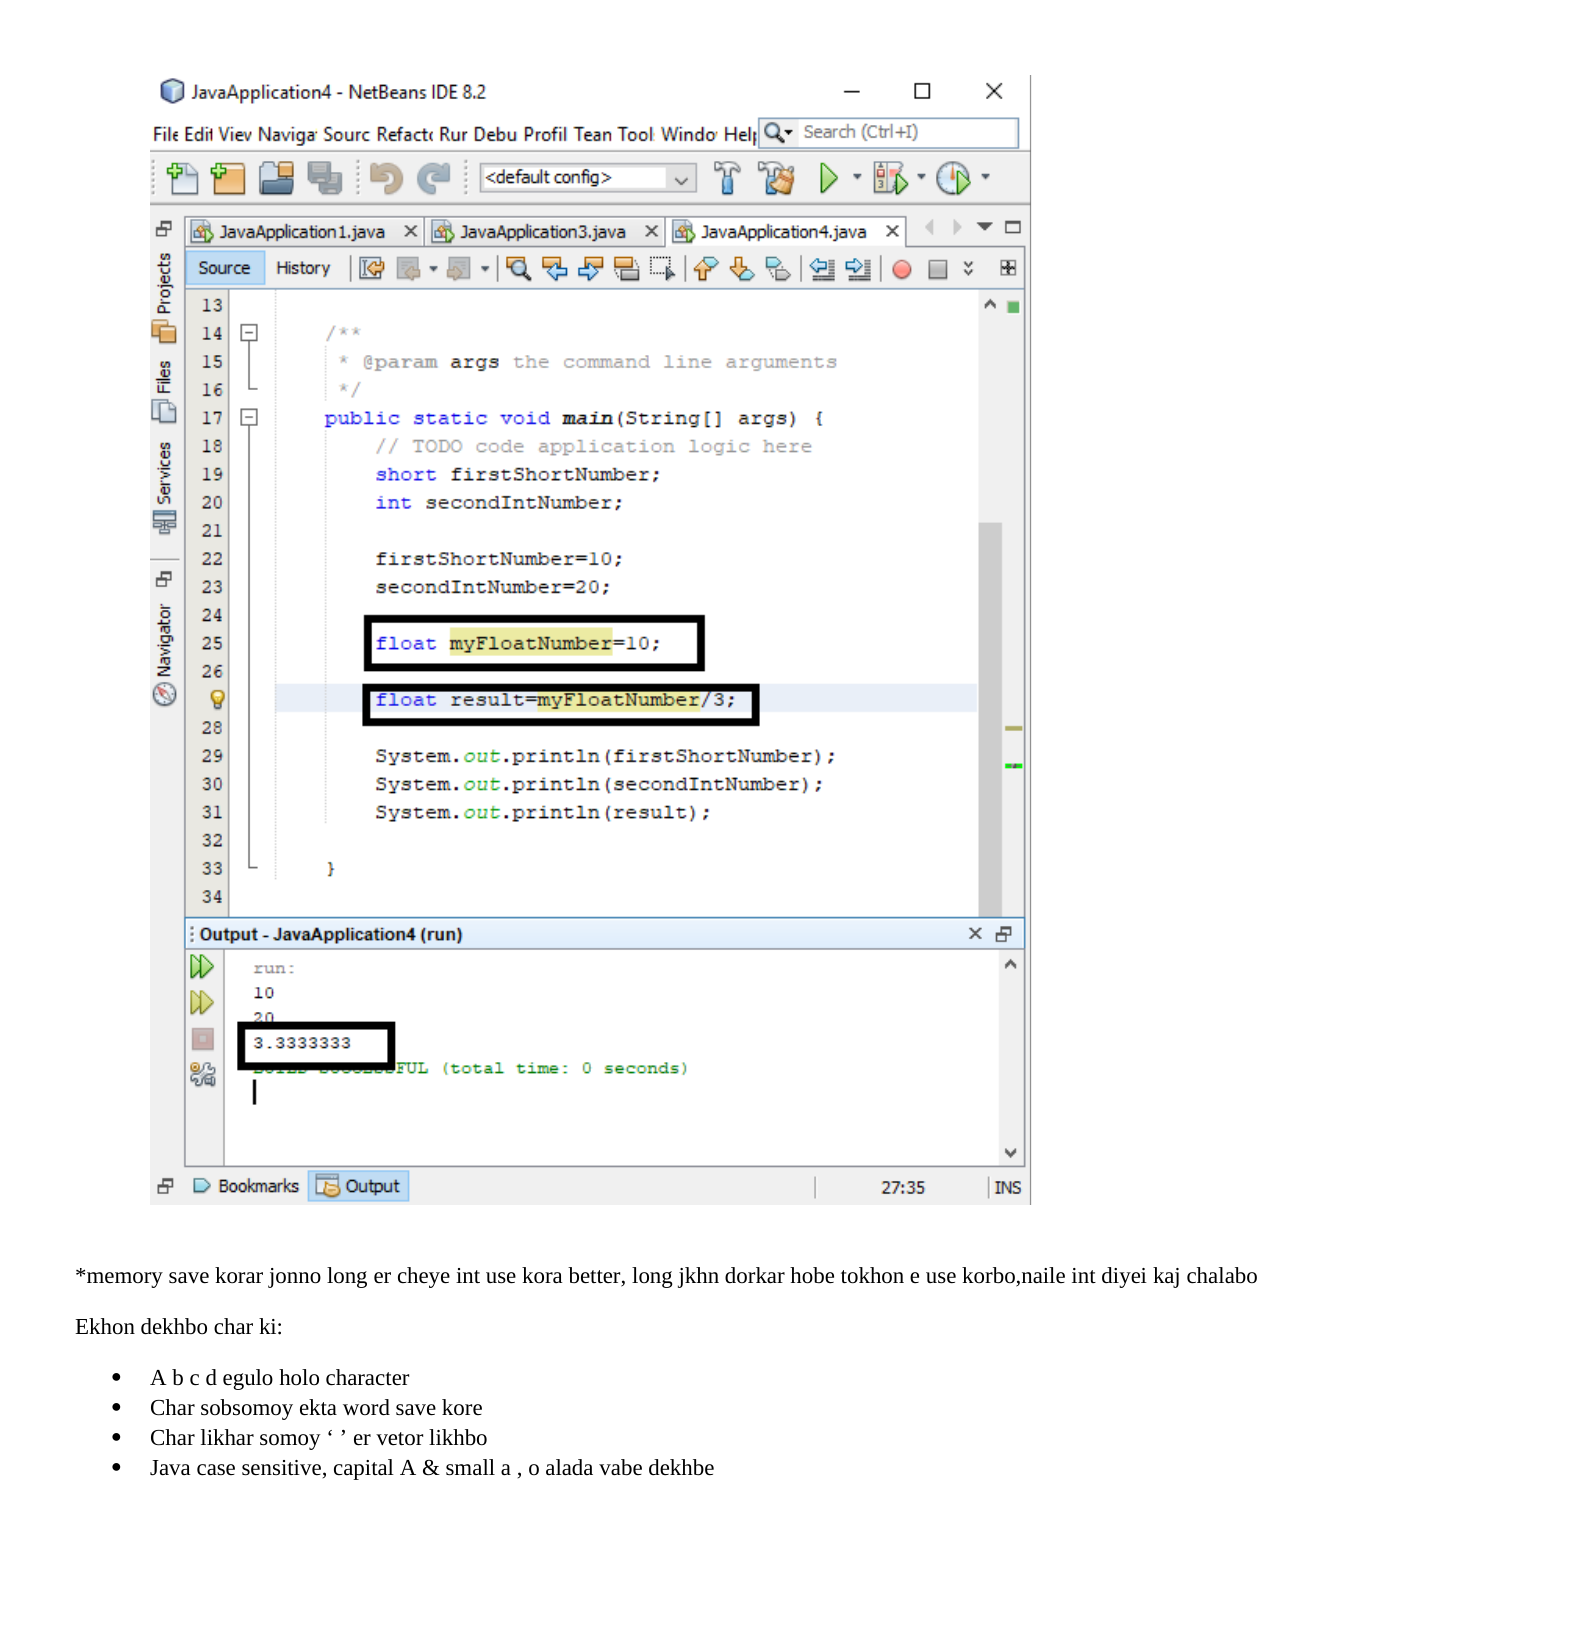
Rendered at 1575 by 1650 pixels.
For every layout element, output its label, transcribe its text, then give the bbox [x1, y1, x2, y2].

picture [150, 75, 1032, 1205]
list Char likhar somoy ‘ ’ er vetor likhbo [112, 1424, 1500, 1451]
text Ekhon dekhbo char ki: [75, 1313, 1500, 1339]
text *memory save korar jonno long er cheye int use kora better, long jkhn dorkar hobe tokhon e use korbo,naile int diyei kaj chalabo [75, 1262, 1500, 1288]
list Java case sensitive, capital A & small a , o alada vabe dekhbe [112, 1454, 1500, 1481]
list A b c d egulo holo character [112, 1364, 1500, 1390]
list Char sobsomoy ekta word save kore [112, 1394, 1500, 1420]
